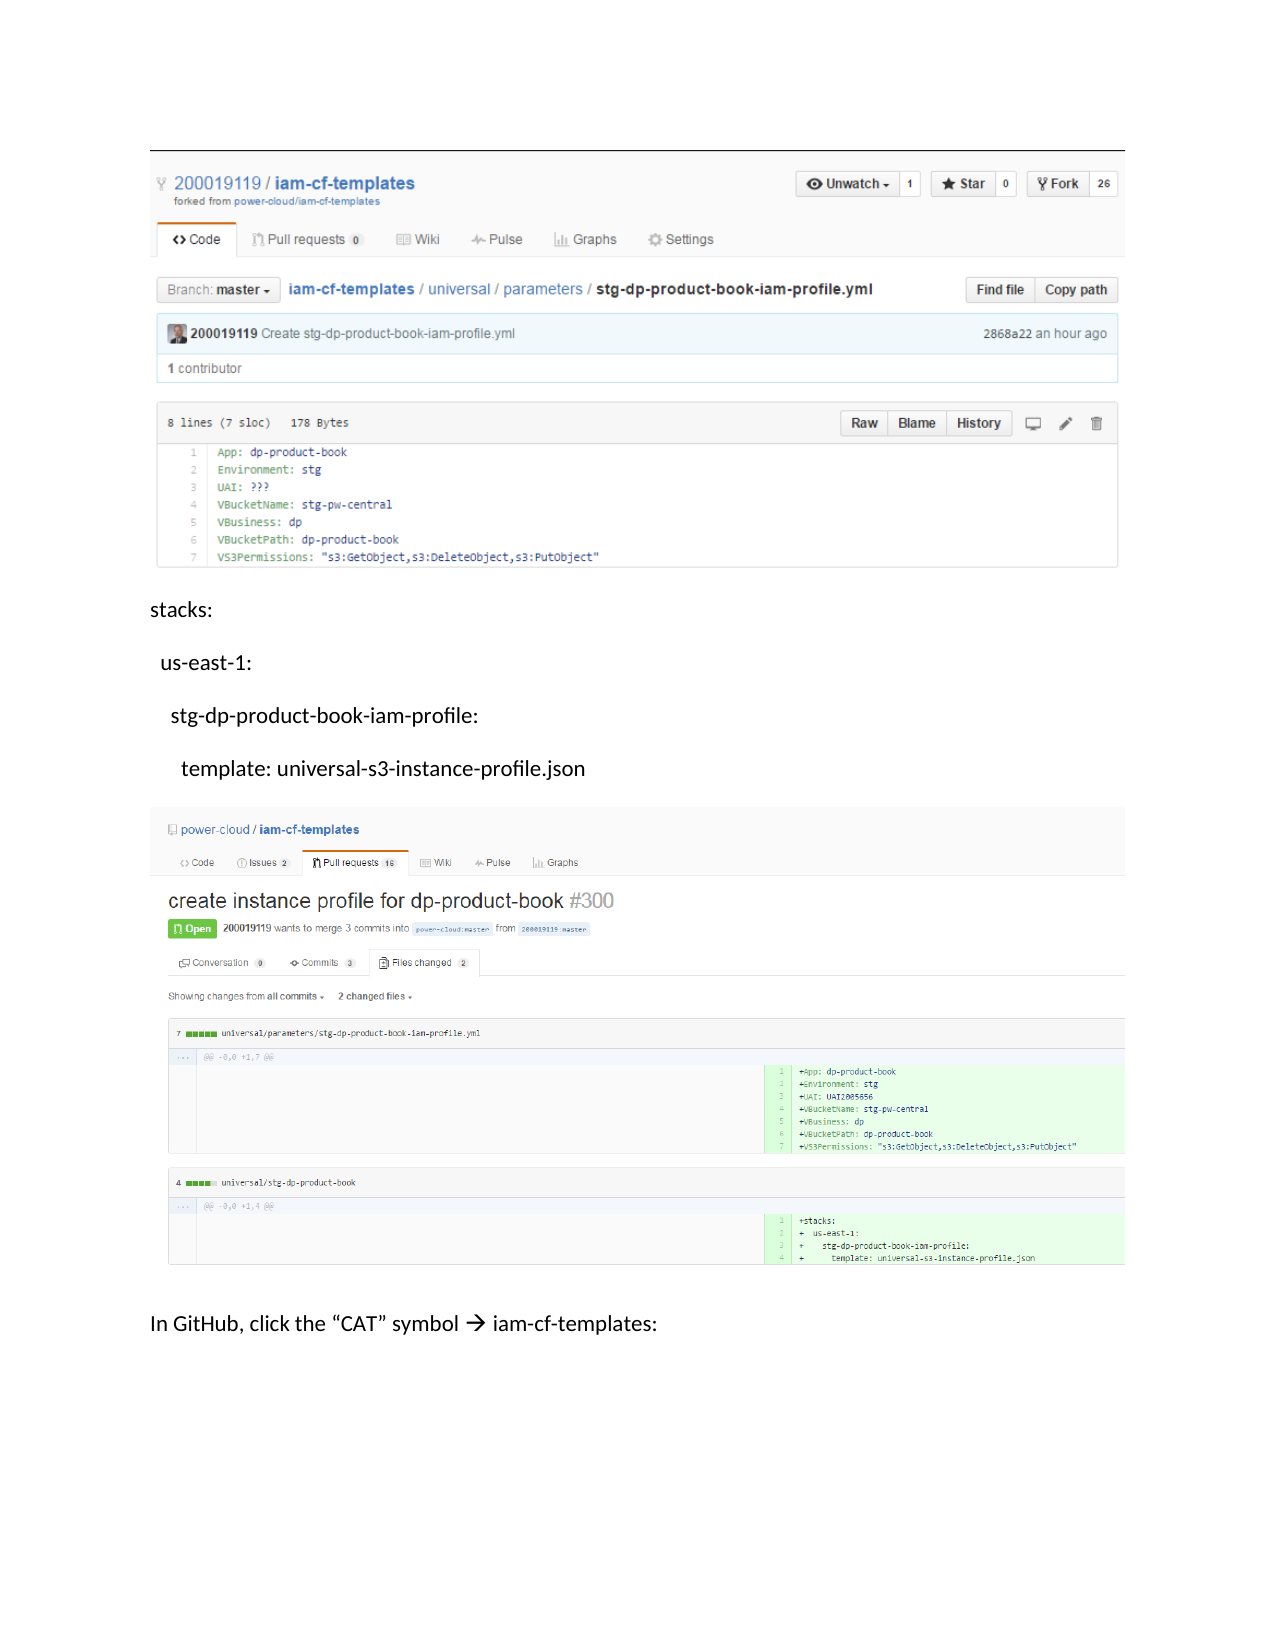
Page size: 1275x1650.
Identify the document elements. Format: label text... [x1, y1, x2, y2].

picture [150, 807, 1125, 1285]
text template: universal-s3-instance-profile.json [150, 754, 1125, 783]
text stg-dp-product-book-iam-profile: [150, 702, 1125, 729]
text us-east-1: [150, 648, 1125, 677]
text stacks: [150, 596, 1125, 623]
text In GitHub, click the “CAT” symbol iam-cf-templates: [150, 1309, 1125, 1337]
picture [150, 150, 1125, 571]
